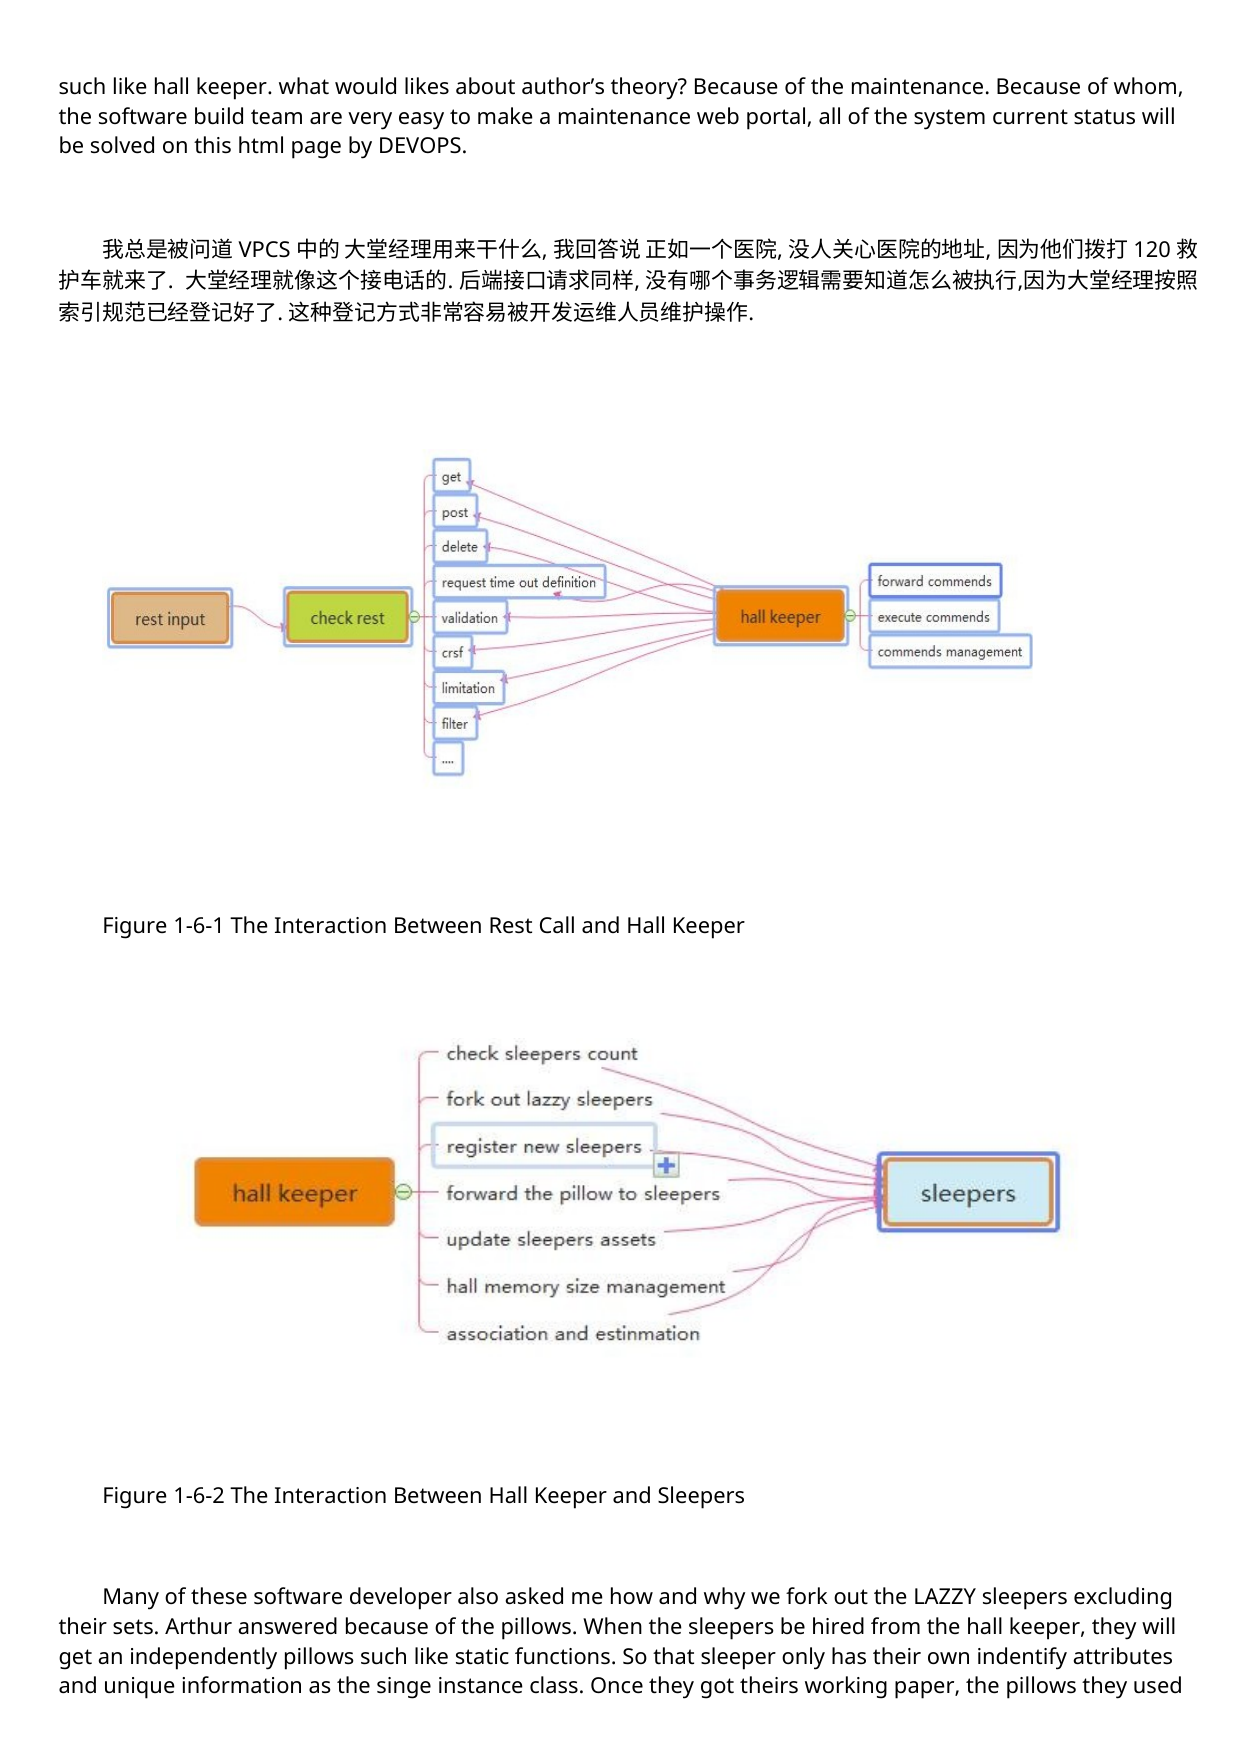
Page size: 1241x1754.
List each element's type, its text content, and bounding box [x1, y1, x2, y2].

text Figure 1-6-1 The Interaction Between Rest Call and Hall Keeper [58, 911, 1201, 940]
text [58, 71, 1201, 160]
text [58, 1581, 1201, 1700]
picture [102, 449, 1033, 789]
text Figure 1-6-2 The Interaction Between Hall Keeper and Sleepers [58, 1480, 1201, 1509]
picture [176, 1038, 1079, 1358]
text 我总是被问道 VPCS 中的 大堂经理用来干什么, 我回答说 正如一个医院, 没人关心医院的地址, 因为他们拨打 120 救护车就来了. 大堂经理就像这个接电话的. 后端接口请求同样, 没有哪个事务逻辑需要知道怎么被执行,因为大堂经理按照索引规范已经登记好了. 这种登记方式非常容易被开发运维人员维护操作. [58, 232, 1201, 327]
